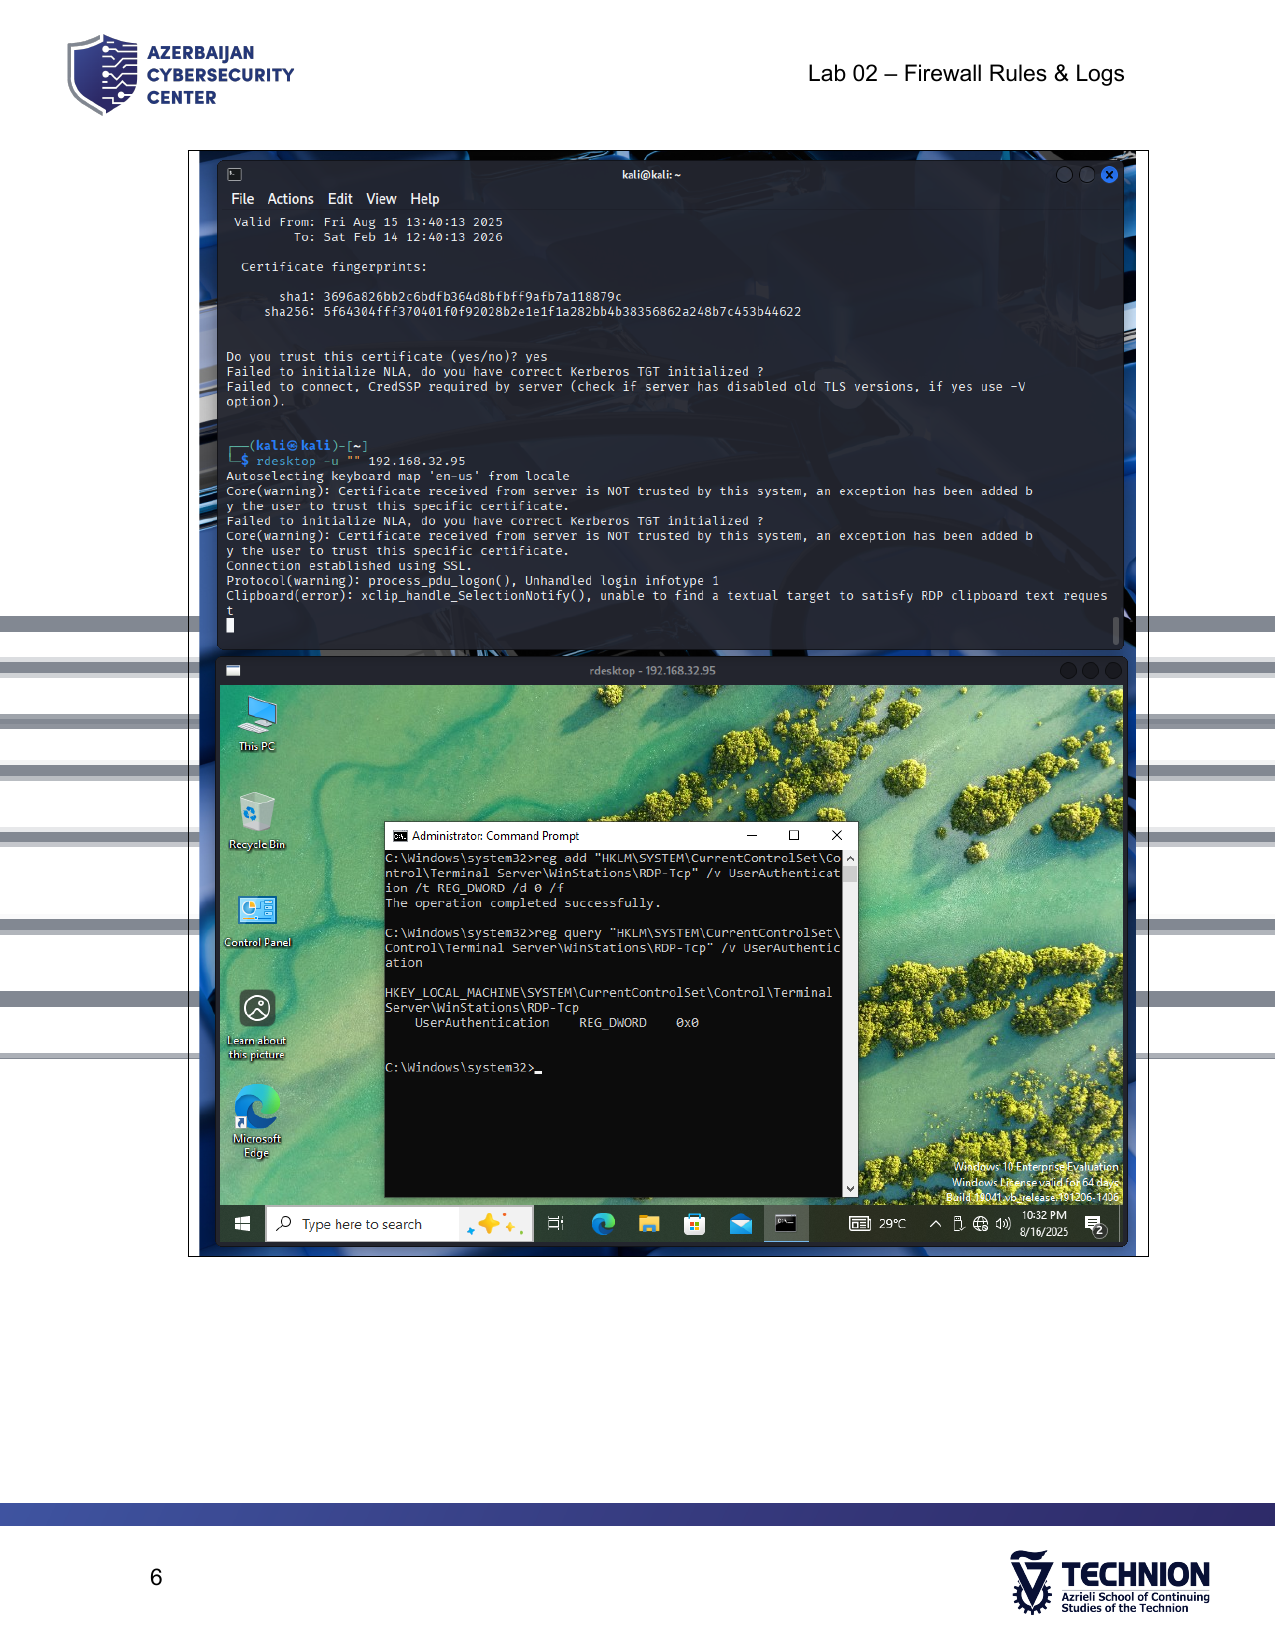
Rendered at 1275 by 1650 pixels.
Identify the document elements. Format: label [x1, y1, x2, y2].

picture [67, 34, 295, 116]
picture [199, 151, 1136, 1256]
table_header [1136, 151, 1148, 1256]
table_header [189, 151, 199, 1256]
